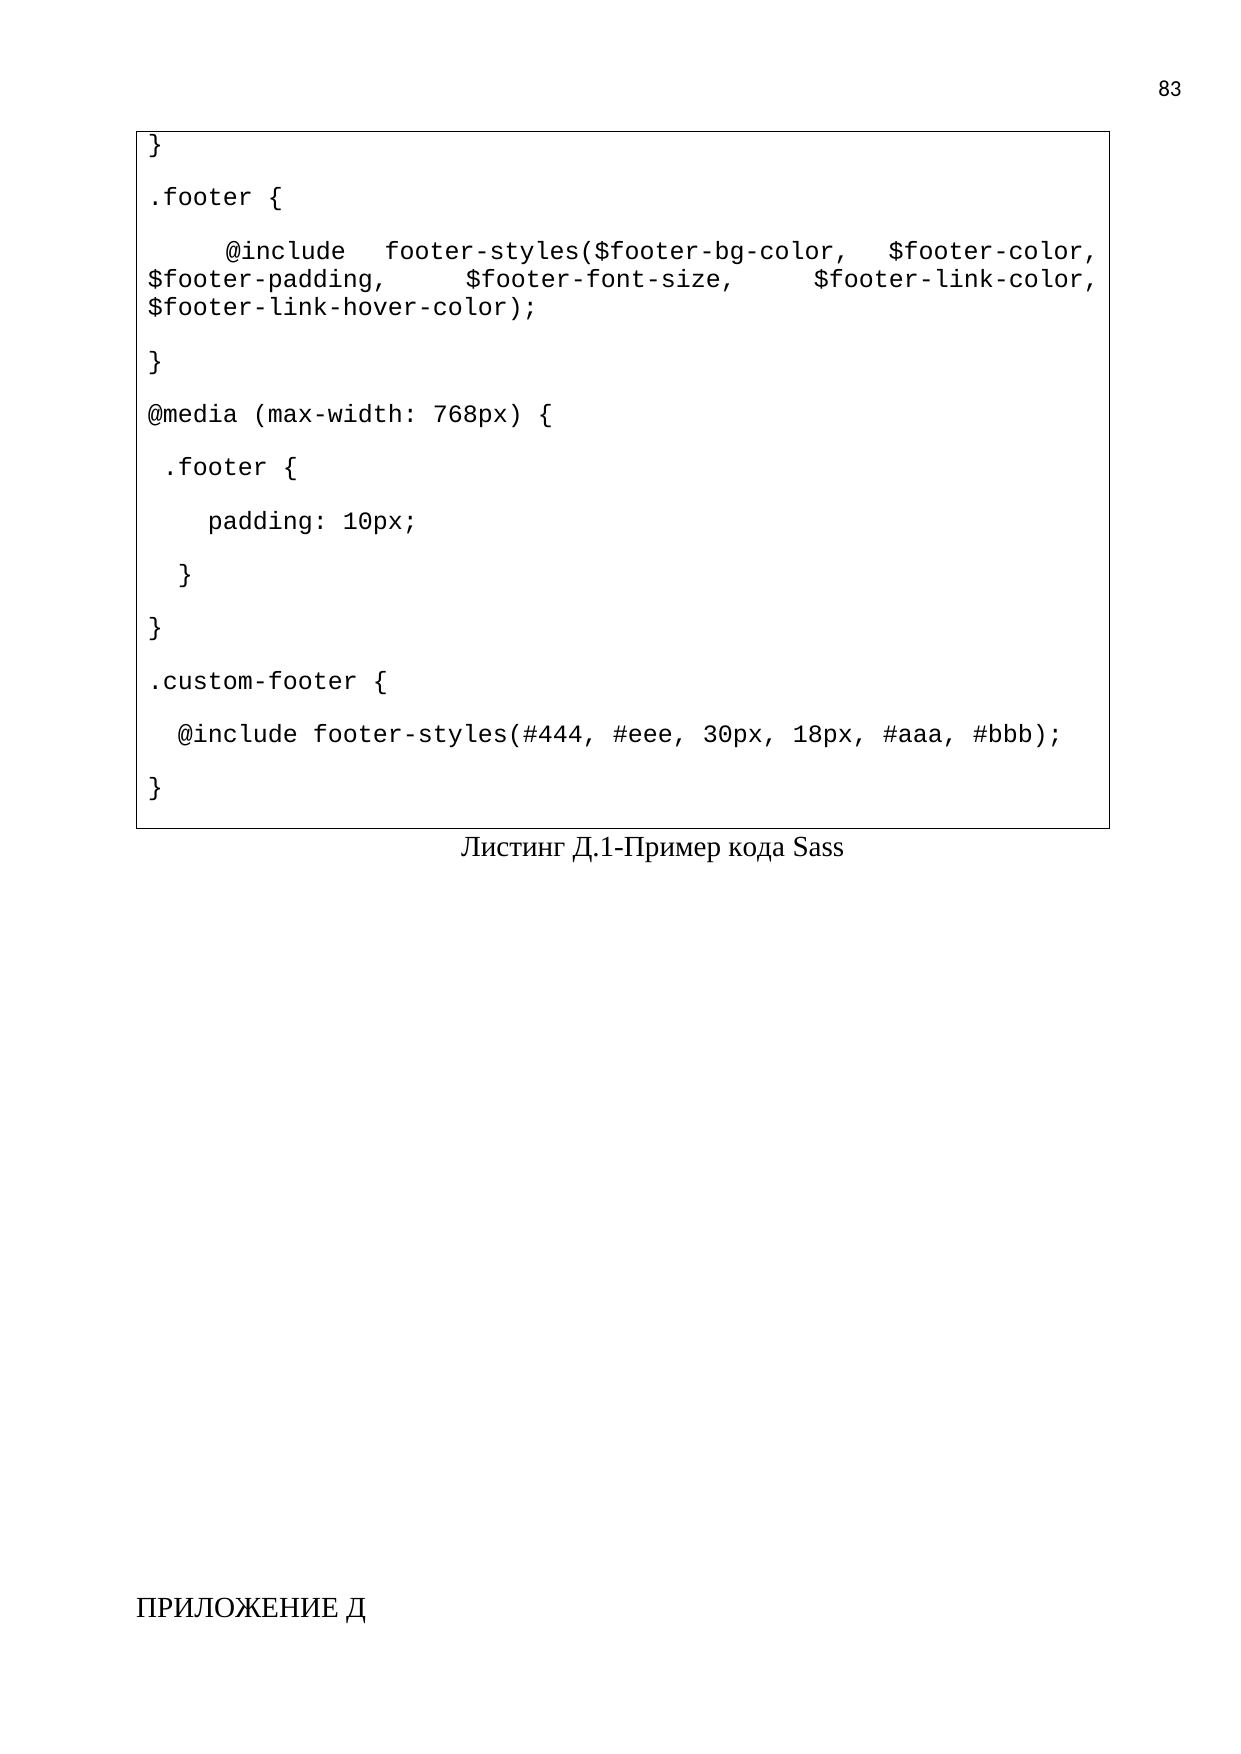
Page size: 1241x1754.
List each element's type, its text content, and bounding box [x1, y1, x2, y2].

text Листинг Д.1-Пример кода Sass [136, 829, 1181, 863]
text ПРИЛОЖЕНИЕ Д [62, 1590, 1181, 1624]
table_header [137, 132, 1109, 828]
